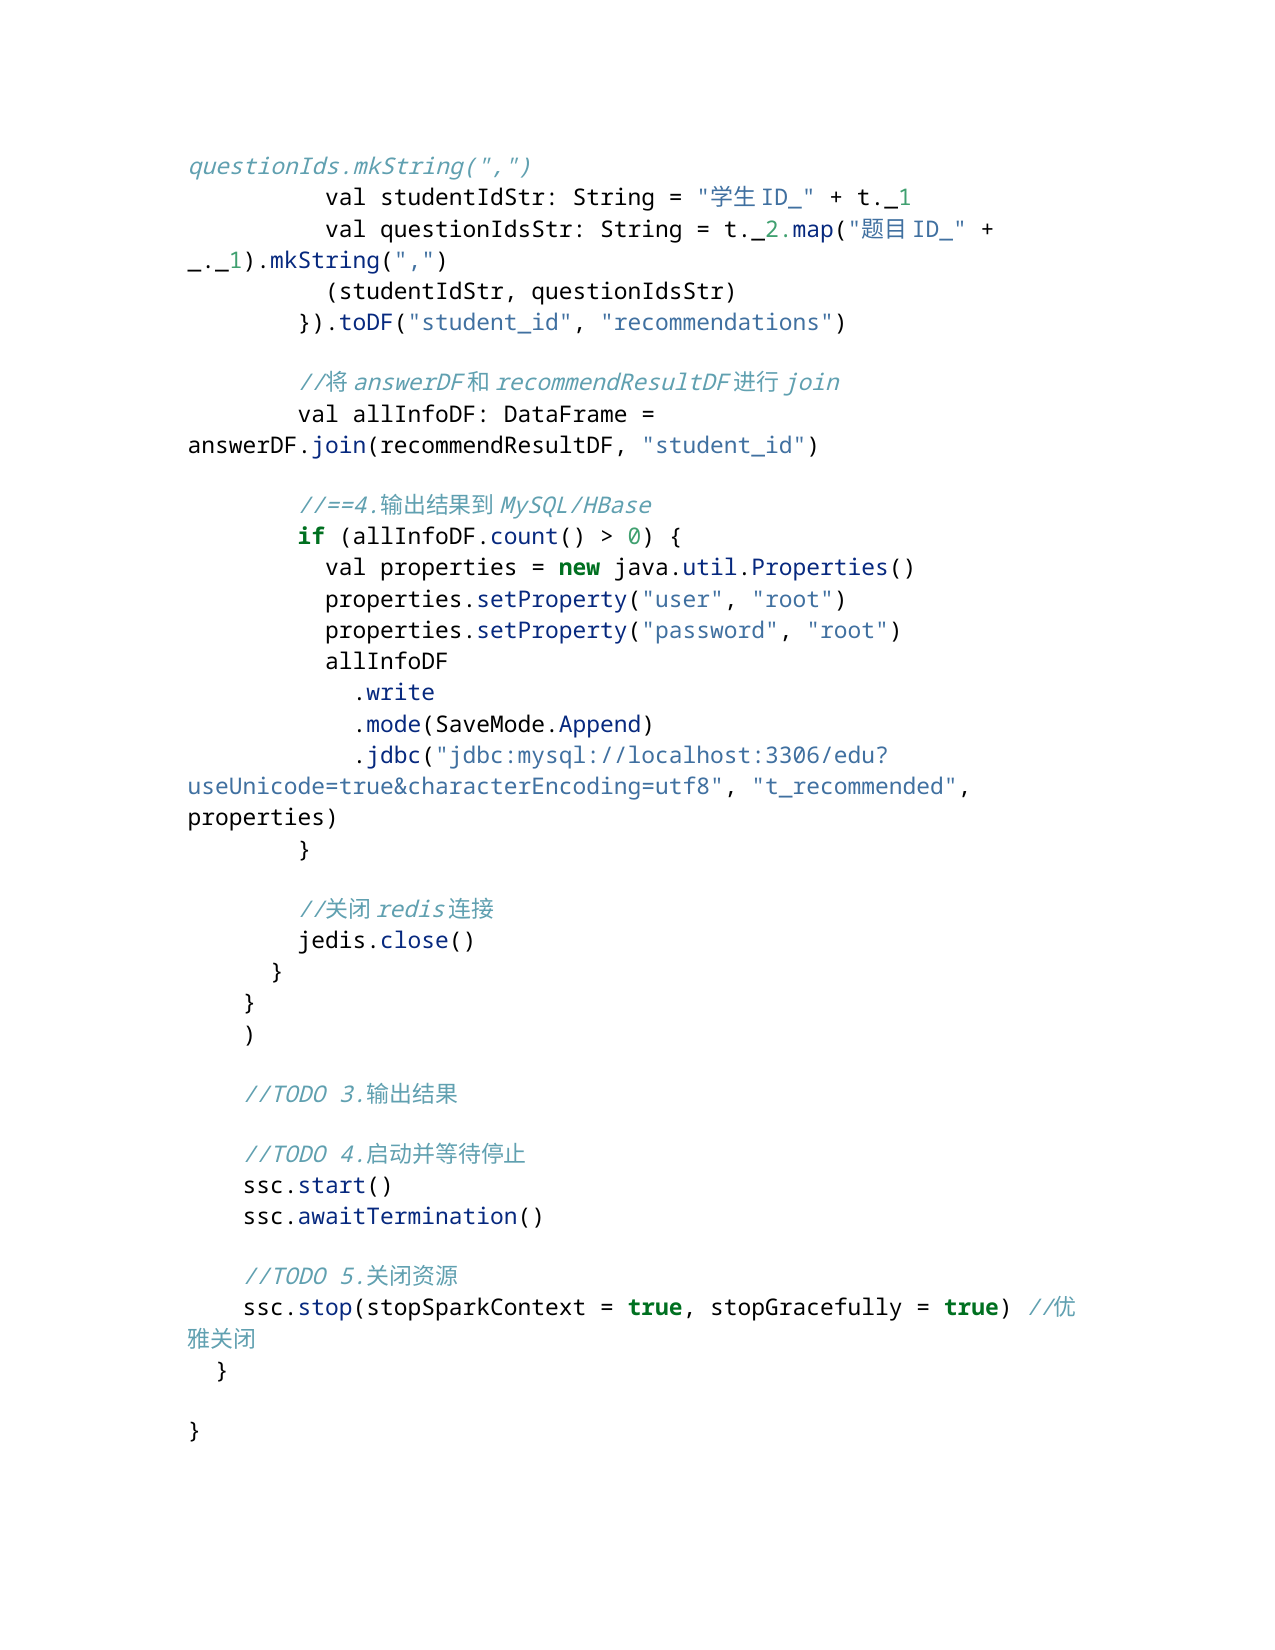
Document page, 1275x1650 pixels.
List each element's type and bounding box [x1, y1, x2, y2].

text [187, 150, 1087, 1445]
